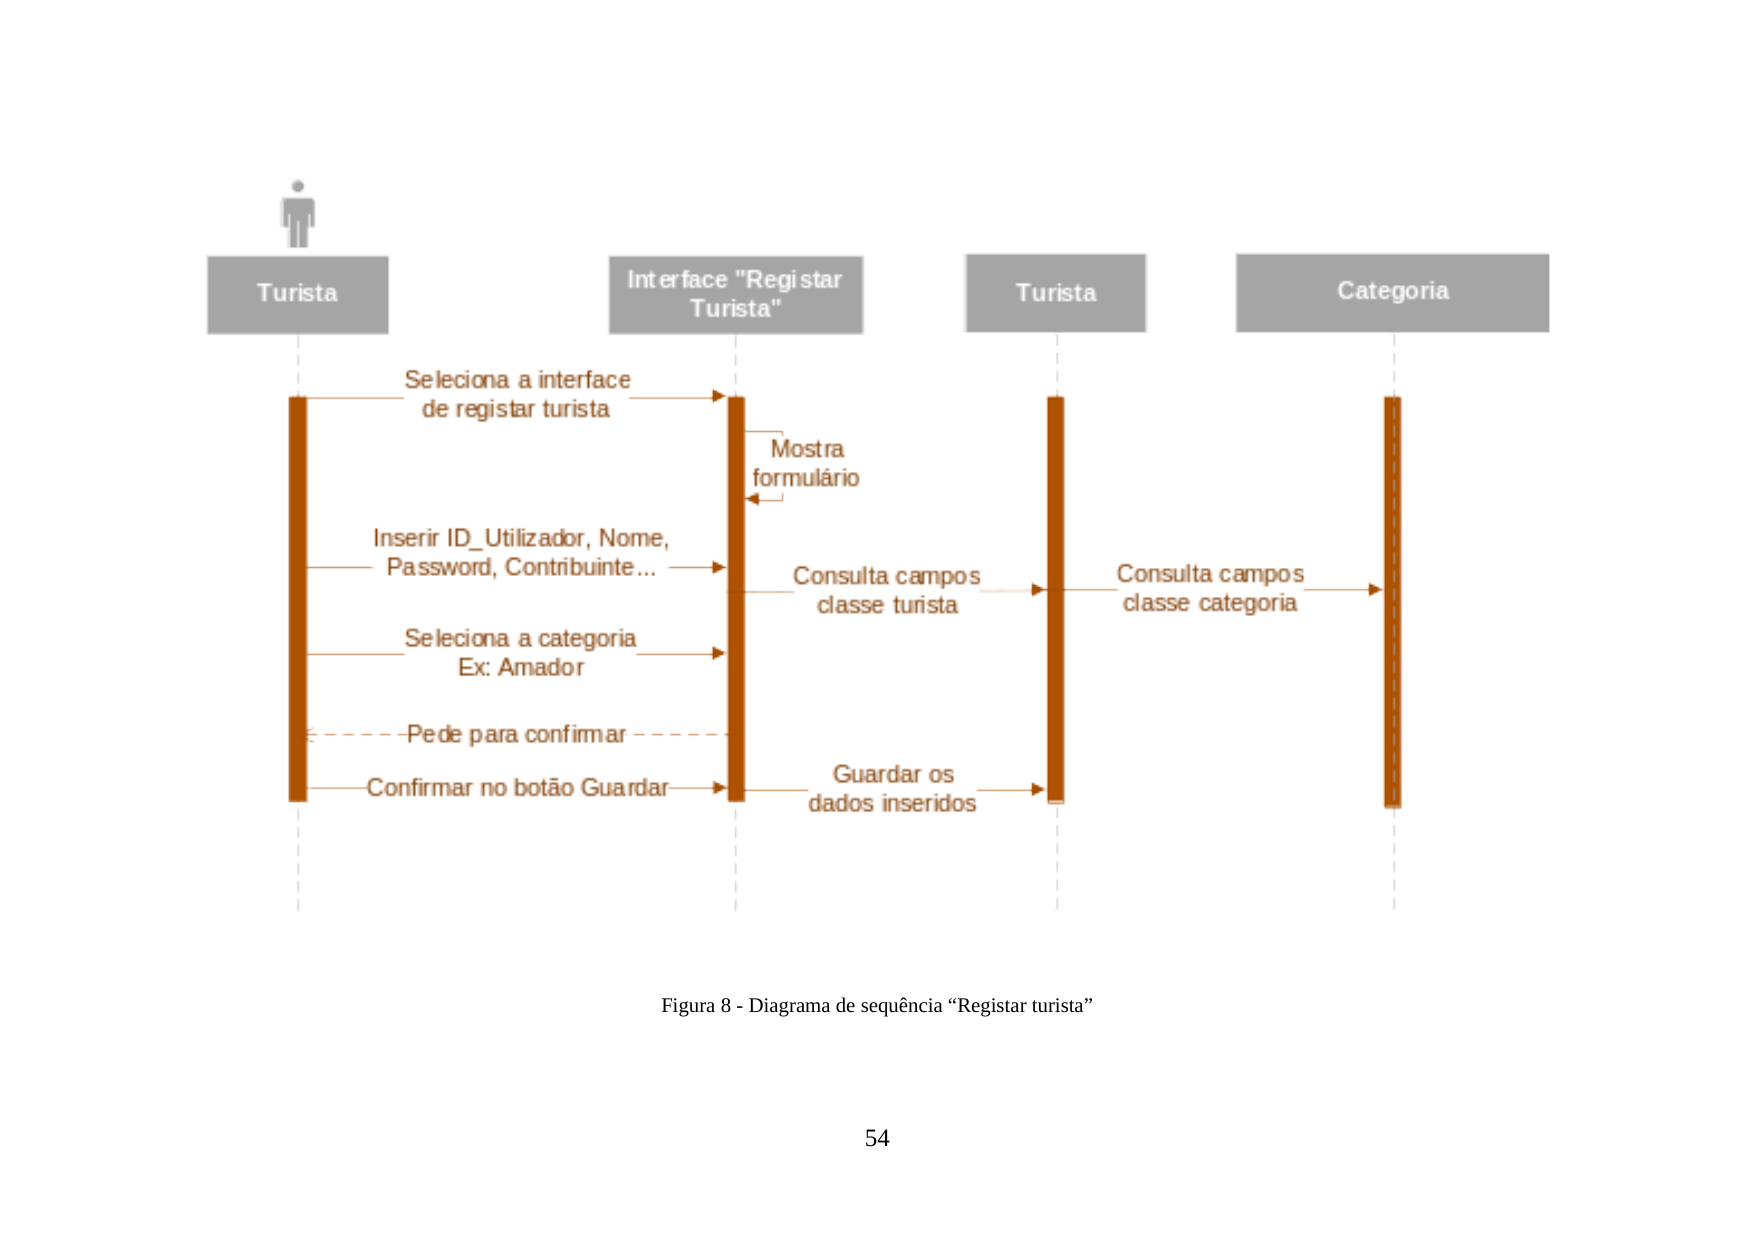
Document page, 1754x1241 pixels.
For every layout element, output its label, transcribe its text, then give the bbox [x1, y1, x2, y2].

text Figura 8 - Diagrama de sequência “Registar turista” [148, 993, 1606, 1017]
